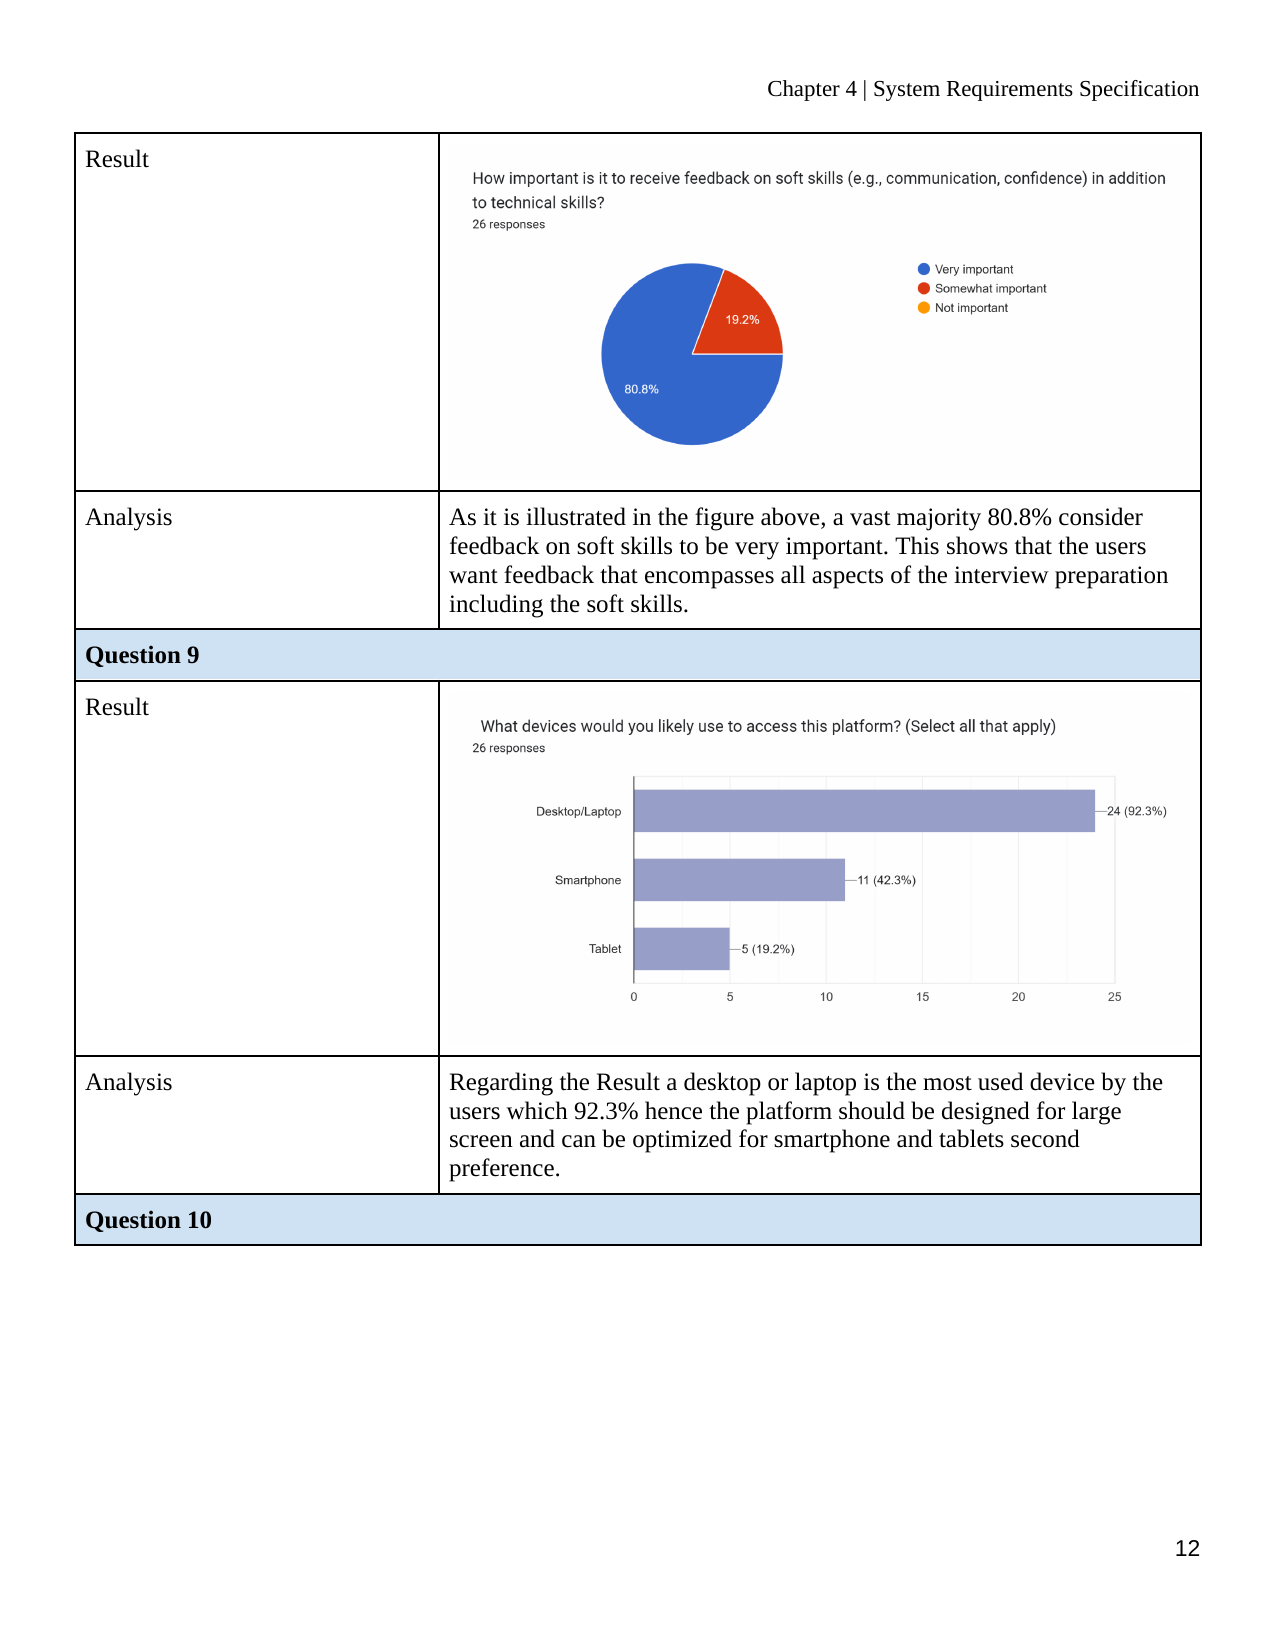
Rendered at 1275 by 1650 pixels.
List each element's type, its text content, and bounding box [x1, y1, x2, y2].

picture [448, 144, 1190, 480]
picture [448, 692, 1190, 1044]
table_cell Analysis [76, 1057, 438, 1192]
table_cell As it is illustrated in the figure above, a vast majority 80.8% consider feedback on soft skills to be very important. This shows that the users want feedback that encompasses all aspects of the interview preparation including the soft skills. [440, 492, 1200, 628]
table_cell Result [76, 682, 438, 1054]
table_cell Question 10 [76, 1195, 1200, 1244]
table_cell Regarding the Result a desktop or laptop is the most used device by the users which 92.3% hence the platform should be designed for large screen and can be optimized for smartphone and tablets second preference. [440, 1057, 1200, 1192]
table_cell [440, 682, 1200, 1054]
table_cell Analysis [76, 492, 438, 628]
table_cell Result [76, 134, 438, 490]
table_cell [440, 134, 1200, 490]
table_cell Question 9 [76, 630, 1200, 679]
